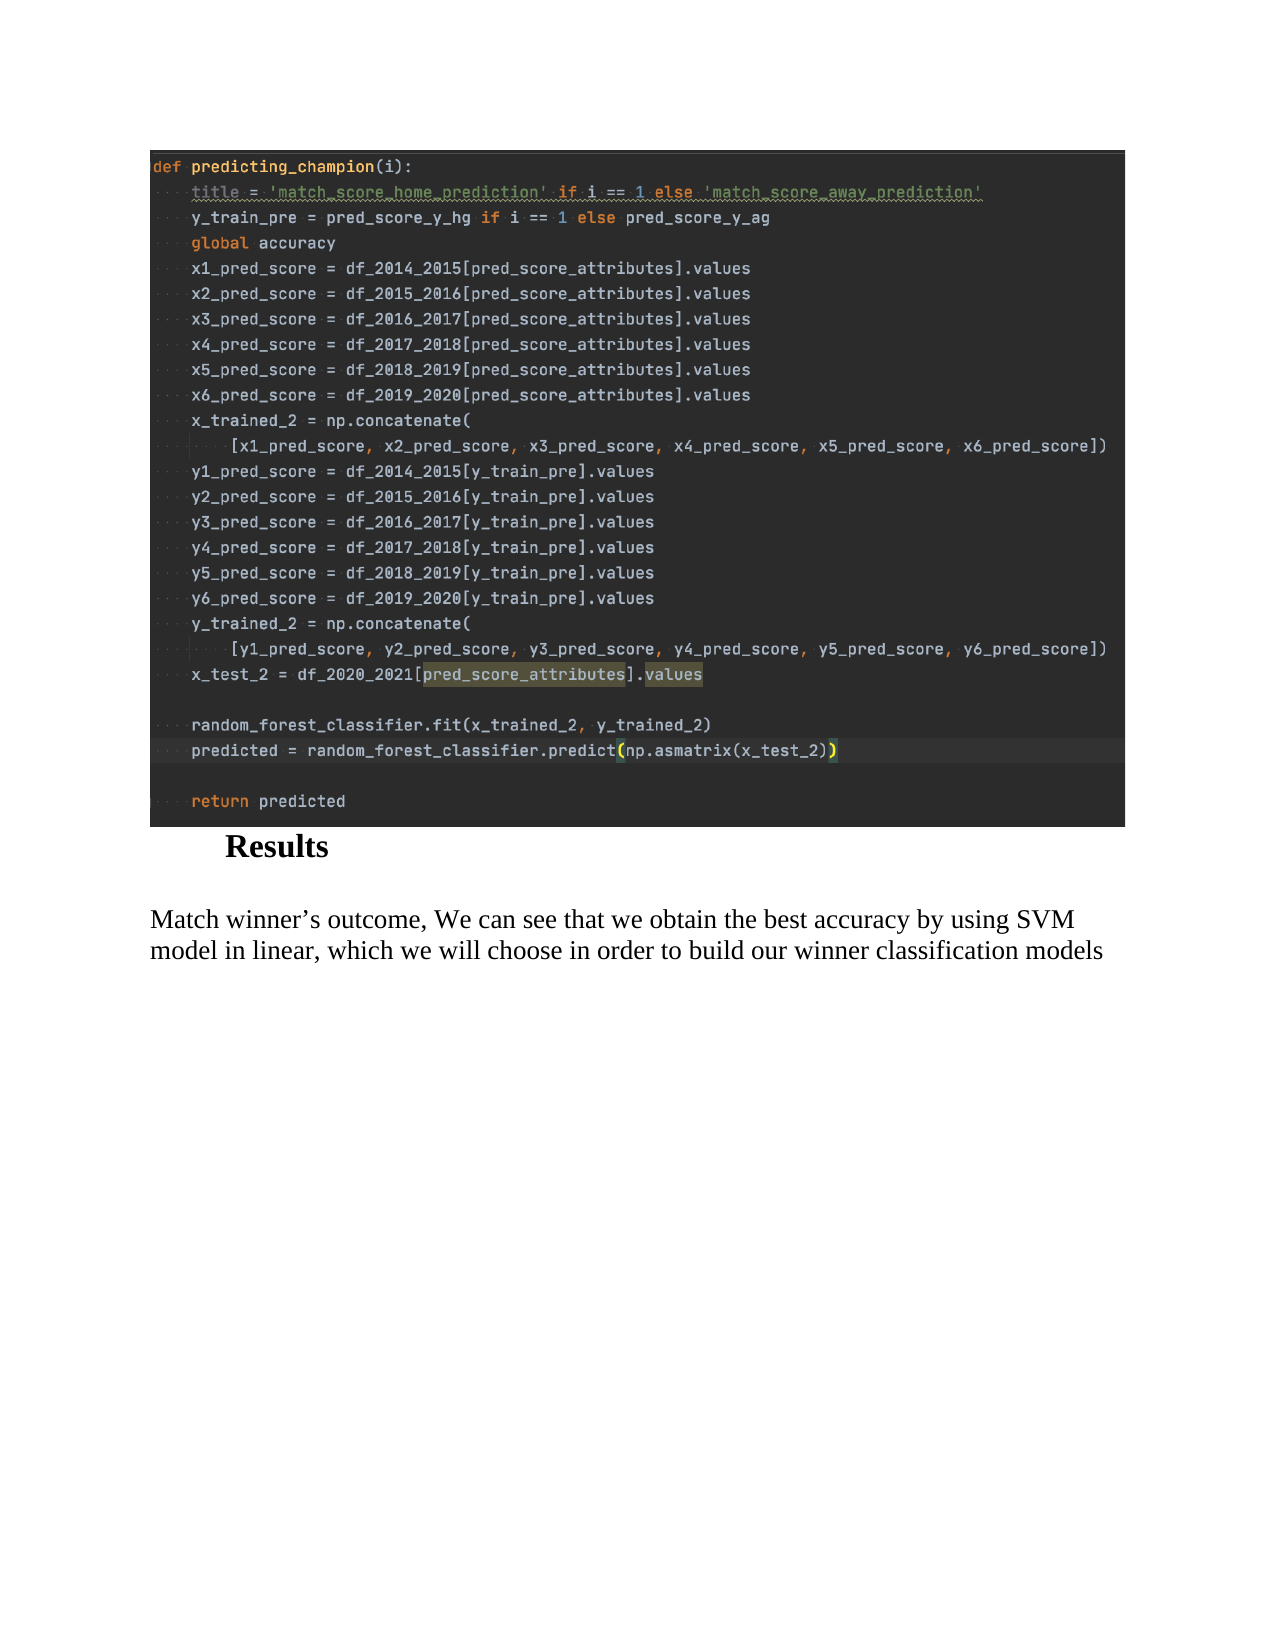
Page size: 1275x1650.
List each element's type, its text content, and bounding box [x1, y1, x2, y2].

text Results [150, 827, 1125, 864]
text Match winner’s outcome, We can see that we obtain the best accuracy by using SVM model in linear, which we will choose in order to build our winner classification models [150, 903, 1125, 965]
picture [150, 150, 1125, 827]
